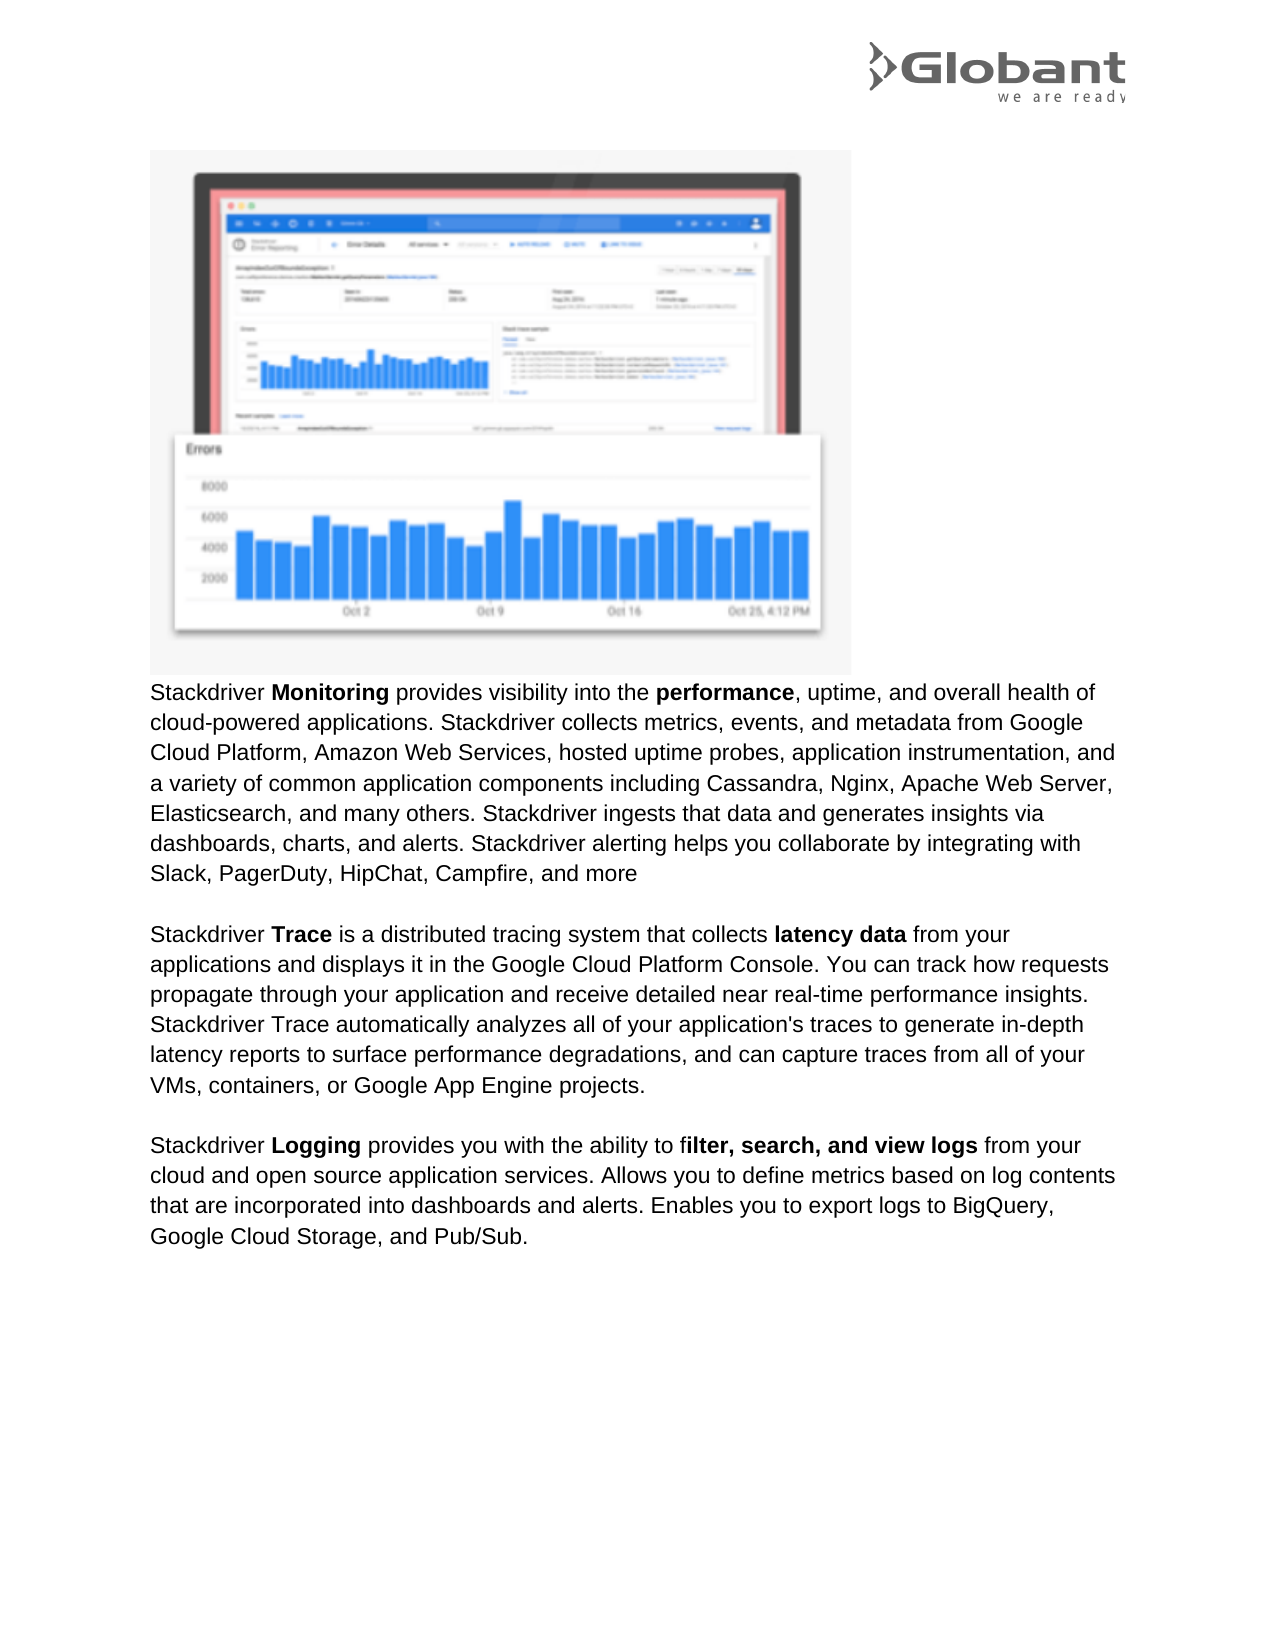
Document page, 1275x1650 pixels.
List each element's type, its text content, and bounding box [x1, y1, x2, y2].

text Stackdriver Trace is a distributed tracing system that collects latency data from your applications and displays it in the Google Cloud Platform Console. You can track how requests propagate through your application and receive detailed near real-time performance insights. Stackdriver Trace automatically analyzes all of your application's traces to generate in-depth latency reports to surface performance degradations, and can capture traces from all of your VMs, containers, or Google App Engine projects. [150, 921, 1125, 1098]
text Stackdriver Logging provides you with the ability to filter, search, and view logs from your cloud and open source application services. Allows you to define metrics based on log contents that are incorporated into dashboards and alerts. Enables you to export logs to BigQuery, Google Cloud Storage, and Pub/Sub. [150, 1132, 1125, 1249]
text Stackdriver Monitoring provides visibility into the performance, uptime, and overall health of cloud-powered applications. Stackdriver collects metrics, events, and metadata from Google Cloud Platform, Amazon Web Services, hosted uptime probes, application instrumentation, and a variety of common application components including Cassandra, Nginx, Apache Web Server, Elasticsearch, and many others. Stackdriver ingests that data and generates insights via dashboards, charts, and alerts. Stackdriver alerting helps you collaborate by integrating with Slack, PagerDuty, HipChat, Campfire, and more [150, 679, 1125, 886]
picture [869, 41, 1125, 103]
picture [150, 150, 852, 675]
